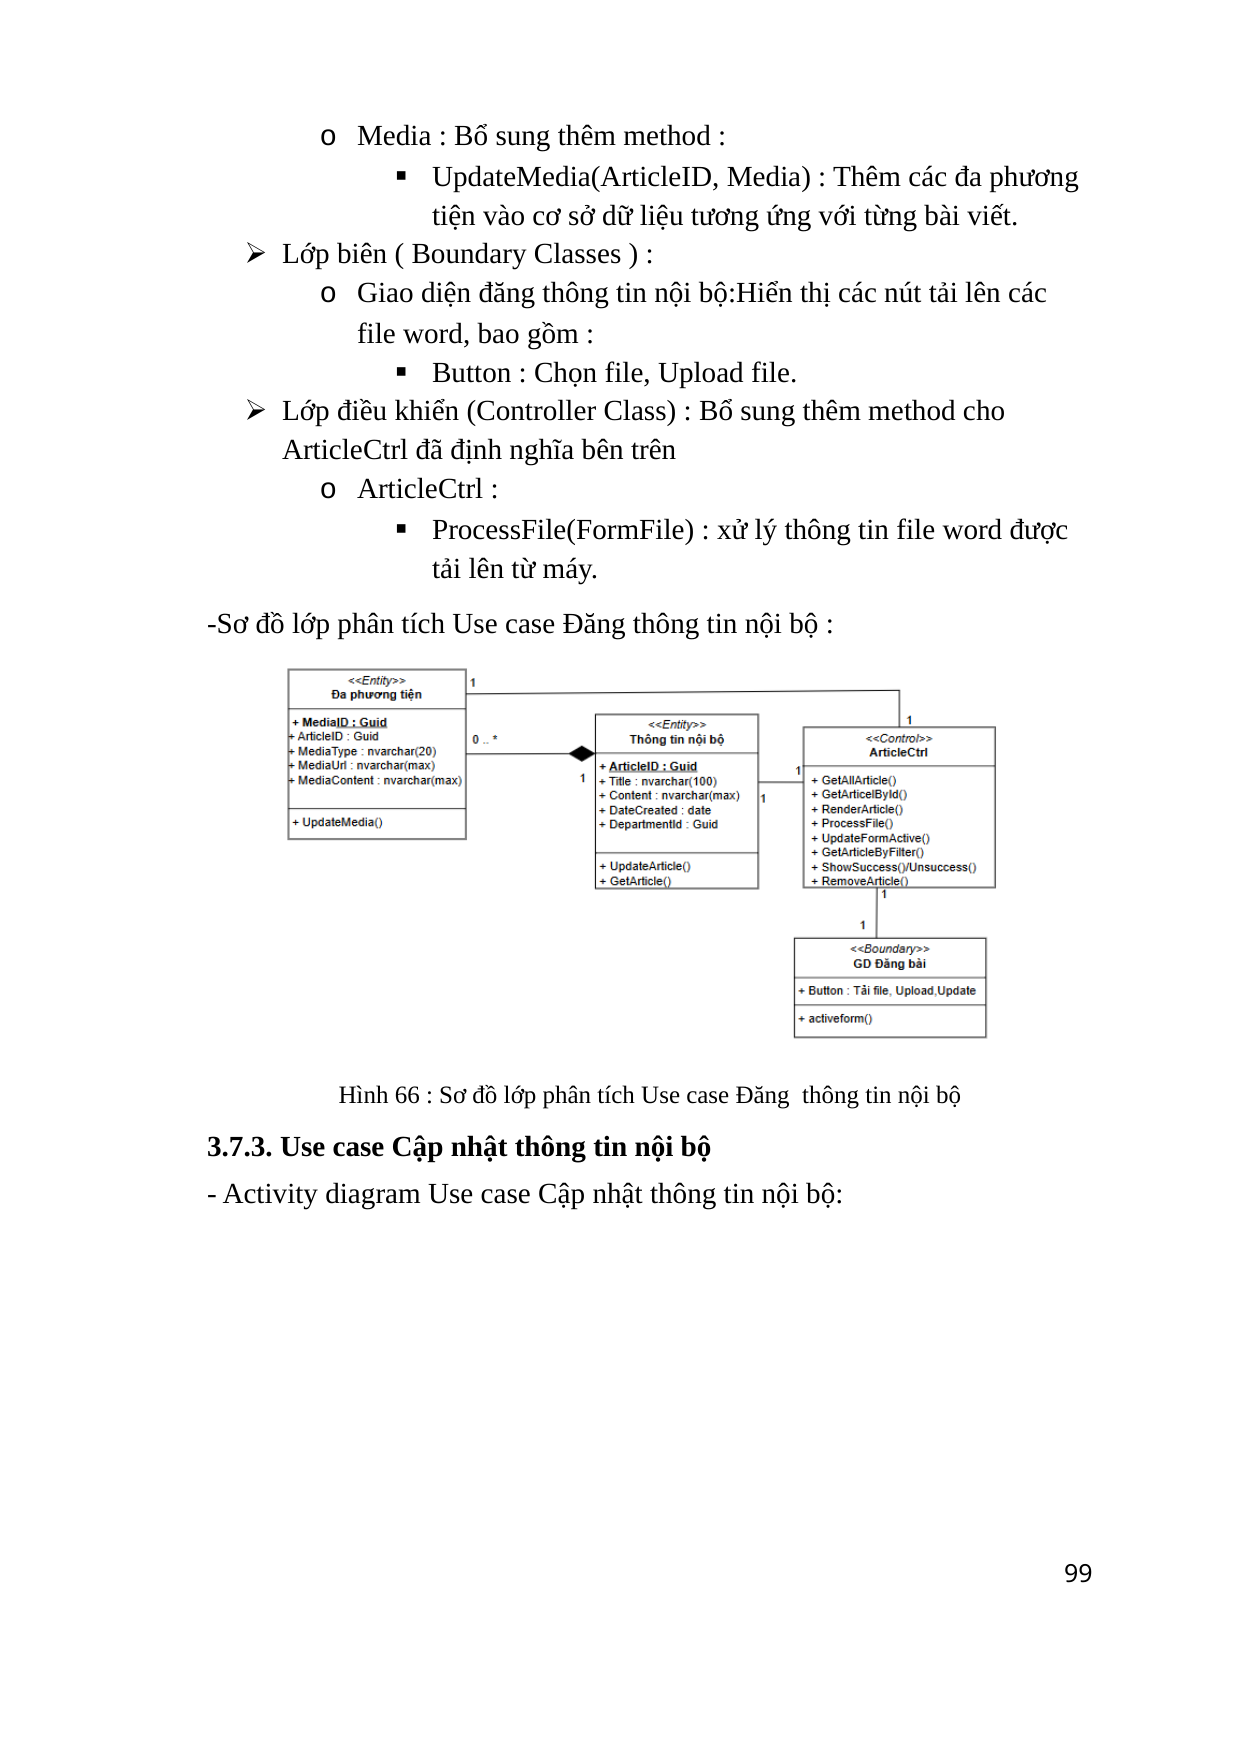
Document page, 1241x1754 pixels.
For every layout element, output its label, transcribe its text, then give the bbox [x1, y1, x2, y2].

list Lớp điều khiển (Controller Class) : Bổ sung thêm method cho ArticleCtrl đã định nghĩa bên trên [244, 393, 1092, 466]
text - Activity diagram Use case Cập nhật thông tin nội bộ: [207, 1176, 1092, 1210]
list Giao diện đăng thông tin nội bộ:Hiển thị các nút tải lên các file word, bao gồm : [319, 275, 1092, 350]
text Hình 66 : Sơ đồ lớp phân tích Use case Đăng thông tin nội bộ [207, 1080, 1092, 1108]
subtitle 3.7.3. Use case Cập nhật thông tin nội bộ [207, 1129, 1092, 1163]
list ProcessFile(FormFile) : xử lý thông tin file word được tải lên từ máy. [394, 512, 1092, 584]
list ArticleCtrl : [319, 471, 1092, 507]
list Lớp biên ( Boundary Classes ) : [244, 237, 1092, 270]
list UpdateMedia(ArticleID, Media) : Thêm các đa phương tiện vào cơ sở dữ liệu tương ứng với từng bài viết. [394, 159, 1092, 232]
text -Sơ đồ lớp phân tích Use case Đăng thông tin nội bộ : [207, 606, 1092, 639]
list Media : Bổ sung thêm method : [319, 118, 1092, 154]
list Button : Chọn file, Upload file. [394, 355, 1092, 388]
picture [281, 661, 1010, 1058]
